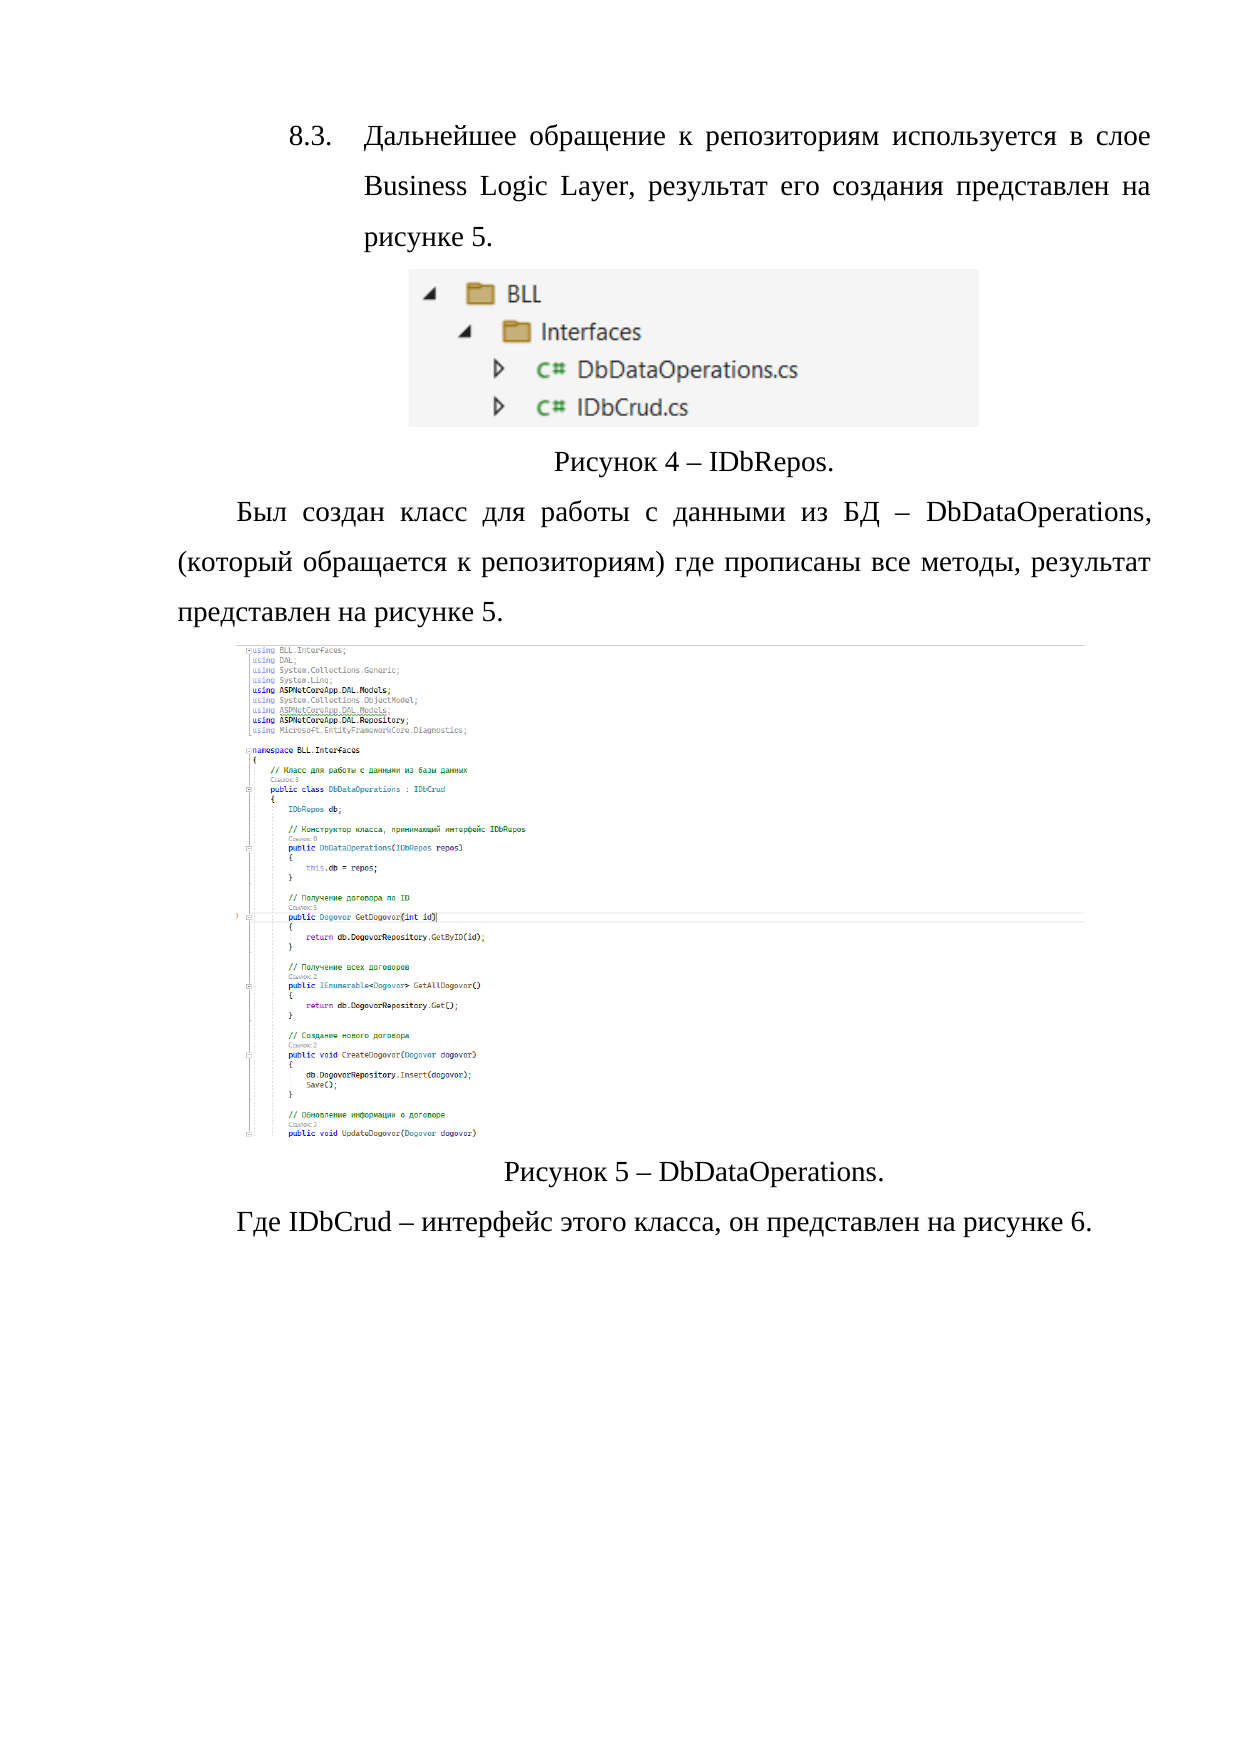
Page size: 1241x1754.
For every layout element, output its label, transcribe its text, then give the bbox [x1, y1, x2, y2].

picture [408, 269, 980, 427]
text Рисунок 4 – IDbRepos. [177, 444, 1152, 477]
text Рисунок 5 – DbDataOperations. [177, 1154, 1152, 1187]
text Где IDbCrud – интерфейс этого класса, он представлен на рисунке 6. [177, 1204, 1152, 1238]
picture [236, 645, 1084, 1137]
text Был создан класс для работы с данными из БД – DbDataOperations, (который обращается к репозиториям) где прописаны все методы, результат представлен на рисунке 5. [177, 494, 1152, 628]
list Дальнейшее обращение к репозиториям используется в слое Business Logic Layer, результат его создания представлен на рисунке 5. [288, 118, 1152, 252]
